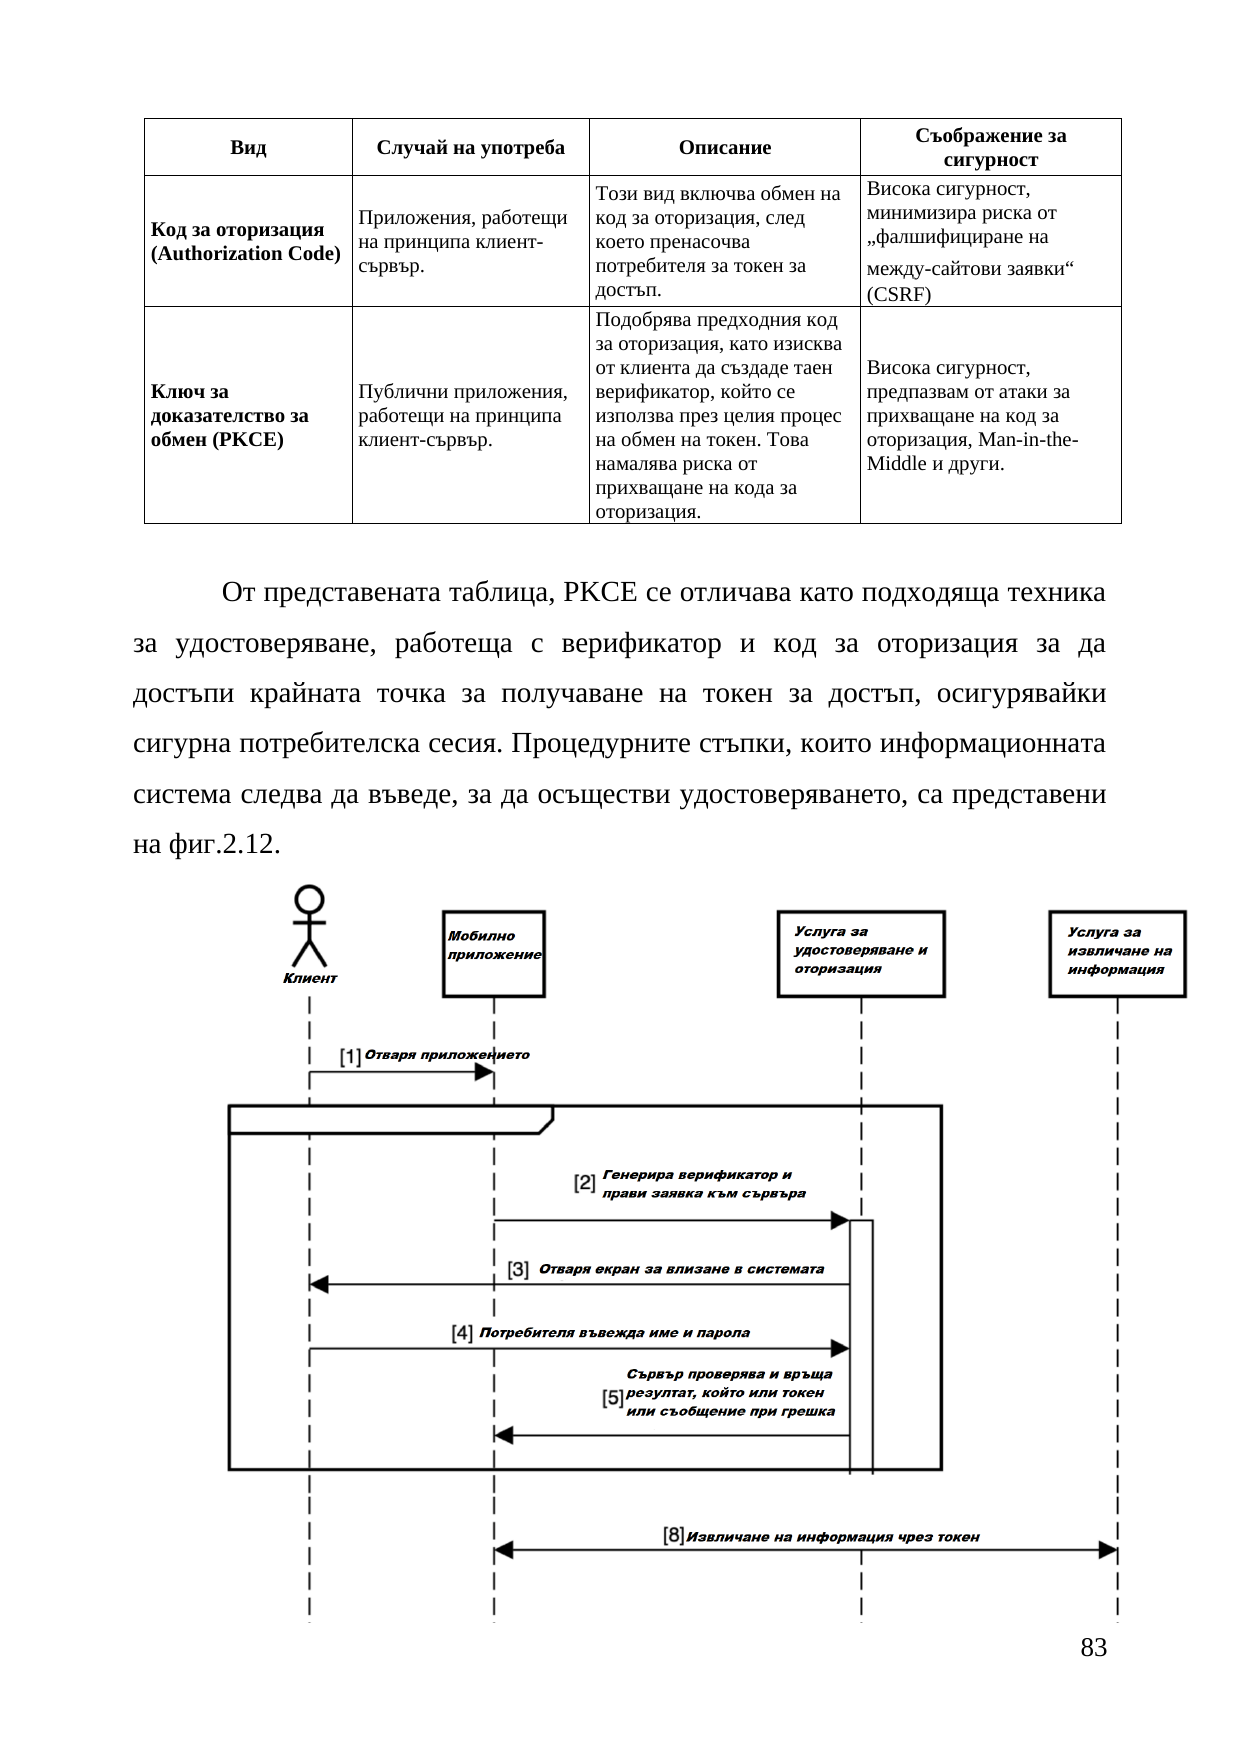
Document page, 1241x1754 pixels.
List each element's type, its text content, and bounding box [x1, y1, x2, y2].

table_cell Този вид включва обмен на код за оторизация, след което пренасочва потребителя за токен за достъп. [590, 176, 860, 306]
table_cell Приложения, работещи на принципа клиент-сървър. [353, 176, 589, 306]
table_cell Код за оторизация (Authorization Code) [145, 176, 352, 306]
table_header Случай на употреба [353, 119, 589, 175]
table_cell Висока сигурност, предпазвам от aтаки за прихващане на код за оторизация, Man-in-the-Middle и други. [861, 307, 1121, 523]
table_header Вид [145, 119, 352, 175]
table_cell Подобрява предходния код за оторизация, като изисква от клиента да създаде таен верификатор, който се използва през целия процес на обмен на токен. Това намалява риска от прихващане на кода за оторизация. [590, 307, 860, 523]
table_cell Висока сигурност, минимизира риска от „фалшифициране на между-сайтови заявки“ (CSRF) [861, 176, 1121, 306]
table_cell Ключ за доказателство за обмен (PKCE) [145, 307, 352, 523]
picture [221, 876, 1196, 1623]
text От представената таблица, PKCE се отличава като подходяща техника за удостоверяване, работеща с верификатор и код за оторизация за да достъпи крайната точка за получаване на токен за достъп, осигурявайки сигурна потребителска сесия. Процедурните стъпки, които информационната система следва да въведе, за да осъществи удостоверяването, са представени на фиг.2.12. [133, 574, 1107, 860]
table_header Съображение за сигурност [861, 119, 1121, 175]
table_header Описание [590, 119, 860, 175]
table_cell Публични приложения, работещи на принципа клиент-сървър. [353, 307, 589, 523]
